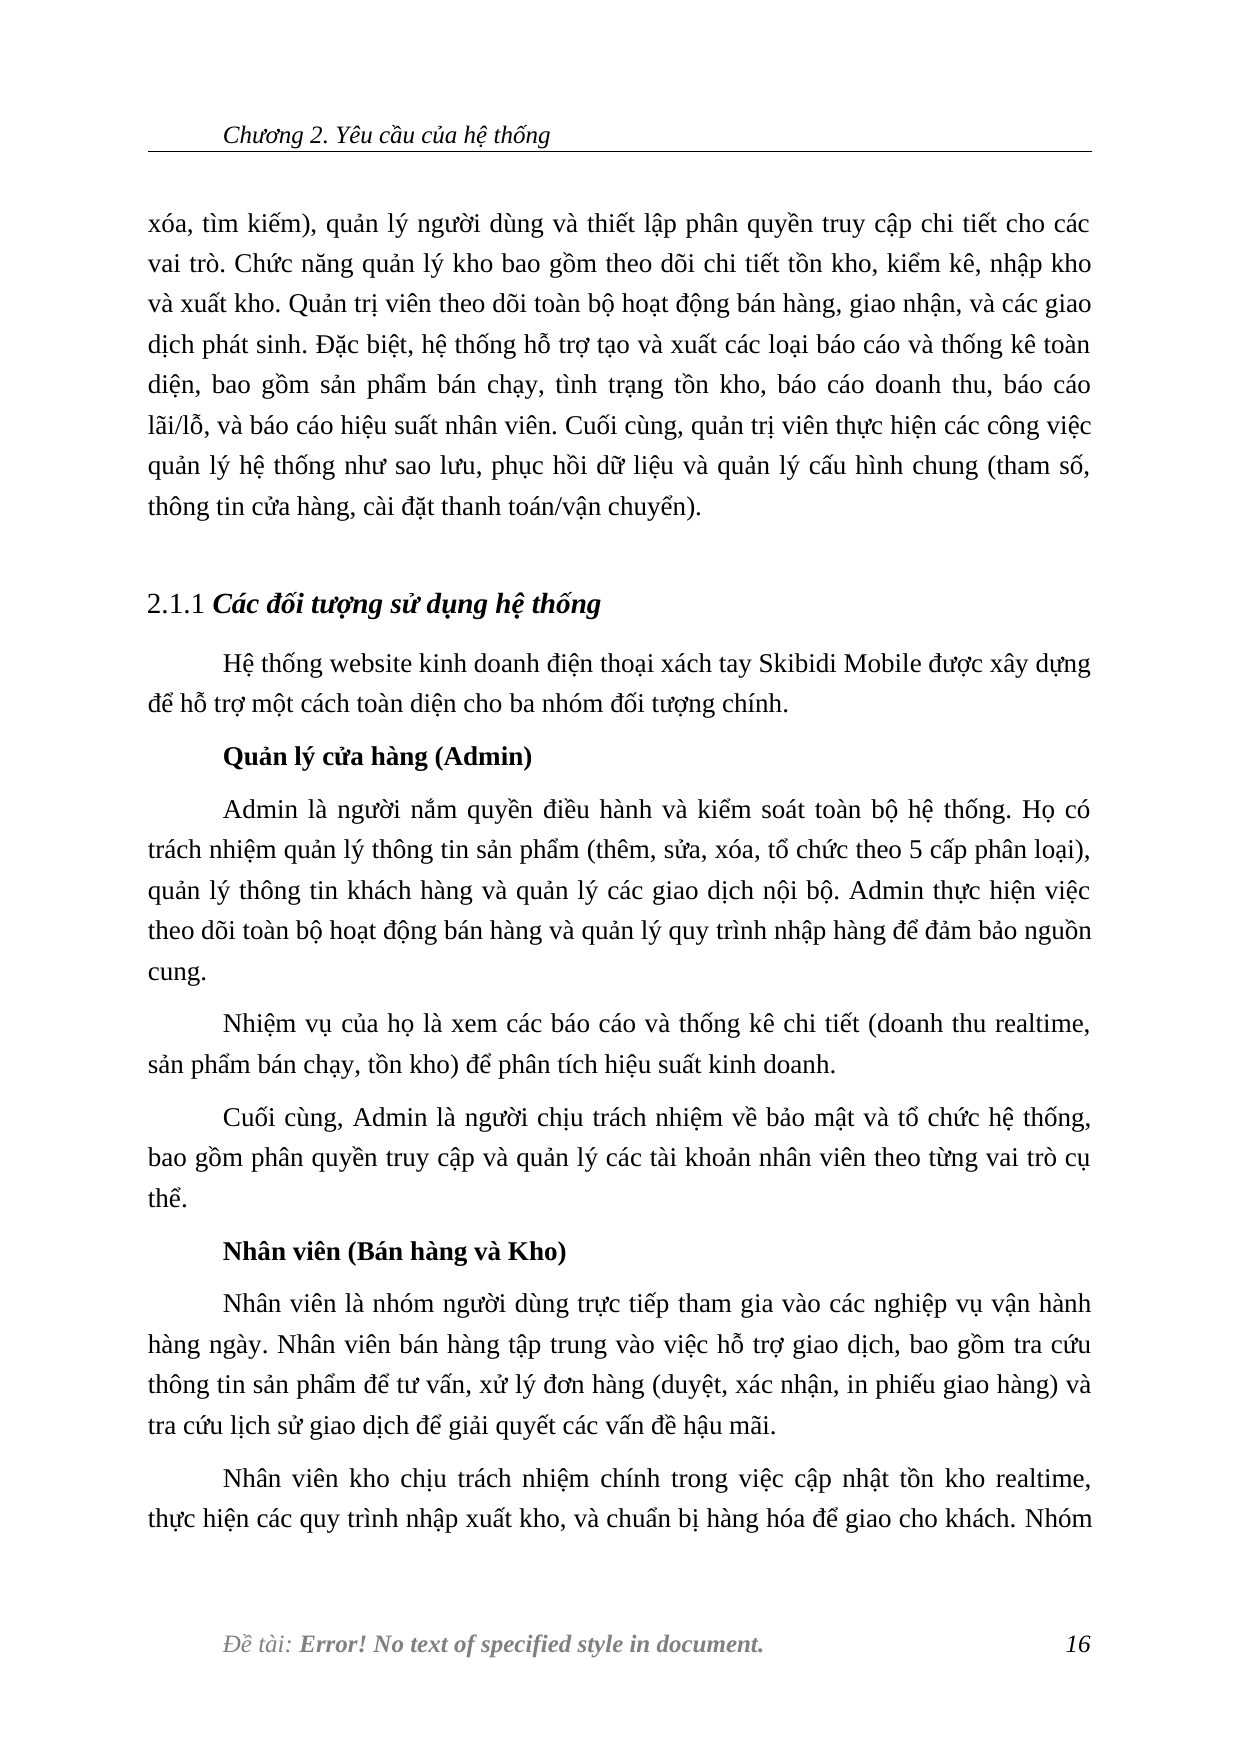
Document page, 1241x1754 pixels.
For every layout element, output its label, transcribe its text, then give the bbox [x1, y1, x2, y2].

text Hệ thống website kinh doanh điện thoại xách tay Skibidi Mobile được xây dựng để hỗ trợ một cách toàn diện cho ba nhóm đối tượng chính. [148, 647, 1092, 718]
text Cuối cùng, Admin là người chịu trách nhiệm về bảo mật và tổ chức hệ thống, bao gồm phân quyền truy cập và quản lý các tài khoản nhân viên theo từng vai trò cụ thể. [148, 1101, 1092, 1213]
text Nhiệm vụ của họ là xem các báo cáo và thống kê chi tiết (doanh thu realtime, sản phẩm bán chạy, tồn kho) để phân tích hiệu suất kinh doanh. [148, 1008, 1092, 1079]
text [148, 1462, 1092, 1533]
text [148, 207, 1092, 521]
text Admin là người nắm quyền điều hành và kiểm soát toàn bộ hệ thống. Họ có trách nhiệm quản lý thông tin sản phẩm (thêm, sửa, xóa, tổ chức theo 5 cấp phân loại), quản lý thông tin khách hàng và quản lý các giao dịch nội bộ. Admin thực hiện việc theo dõi toàn bộ hoạt động bán hàng và quản lý quy trình nhập hàng để đảm bảo nguồn cung. [148, 793, 1092, 986]
text Quản lý cửa hàng (Admin) [148, 740, 1092, 771]
text Nhân viên là nhóm người dùng trực tiếp tham gia vào các nghiệp vụ vận hành hàng ngày. Nhân viên bán hàng tập trung vào việc hỗ trợ giao dịch, bao gồm tra cứu thông tin sản phẩm để tư vấn, xử lý đơn hàng (duyệt, xác nhận, in phiếu giao hàng) và tra cứu lịch sử giao dịch để giải quyết các vấn đề hậu mãi. [148, 1288, 1092, 1440]
subtitle Các đối tượng sử dụng hệ thống [147, 580, 1092, 622]
text Nhân viên (Bán hàng và Kho) [148, 1235, 1092, 1266]
